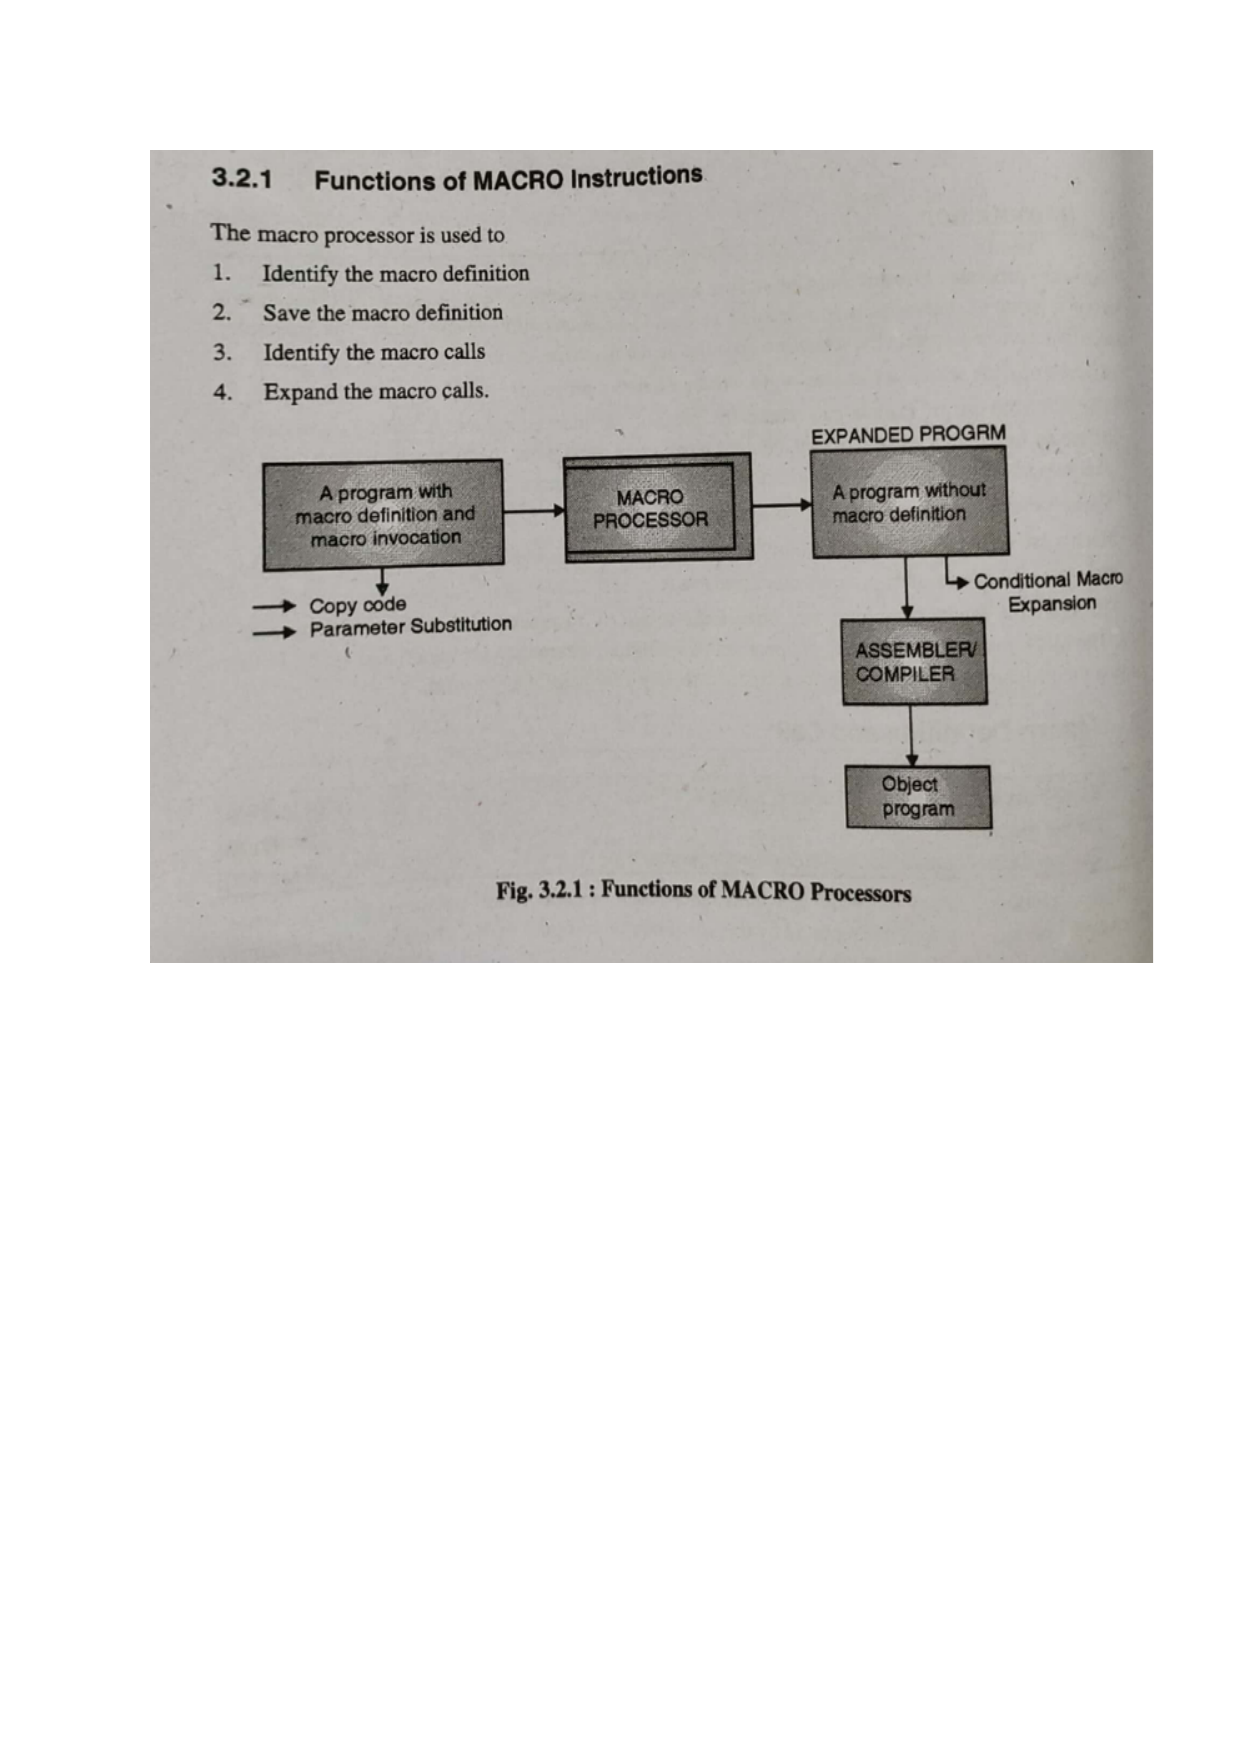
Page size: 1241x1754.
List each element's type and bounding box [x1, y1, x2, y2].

picture [150, 150, 1154, 963]
